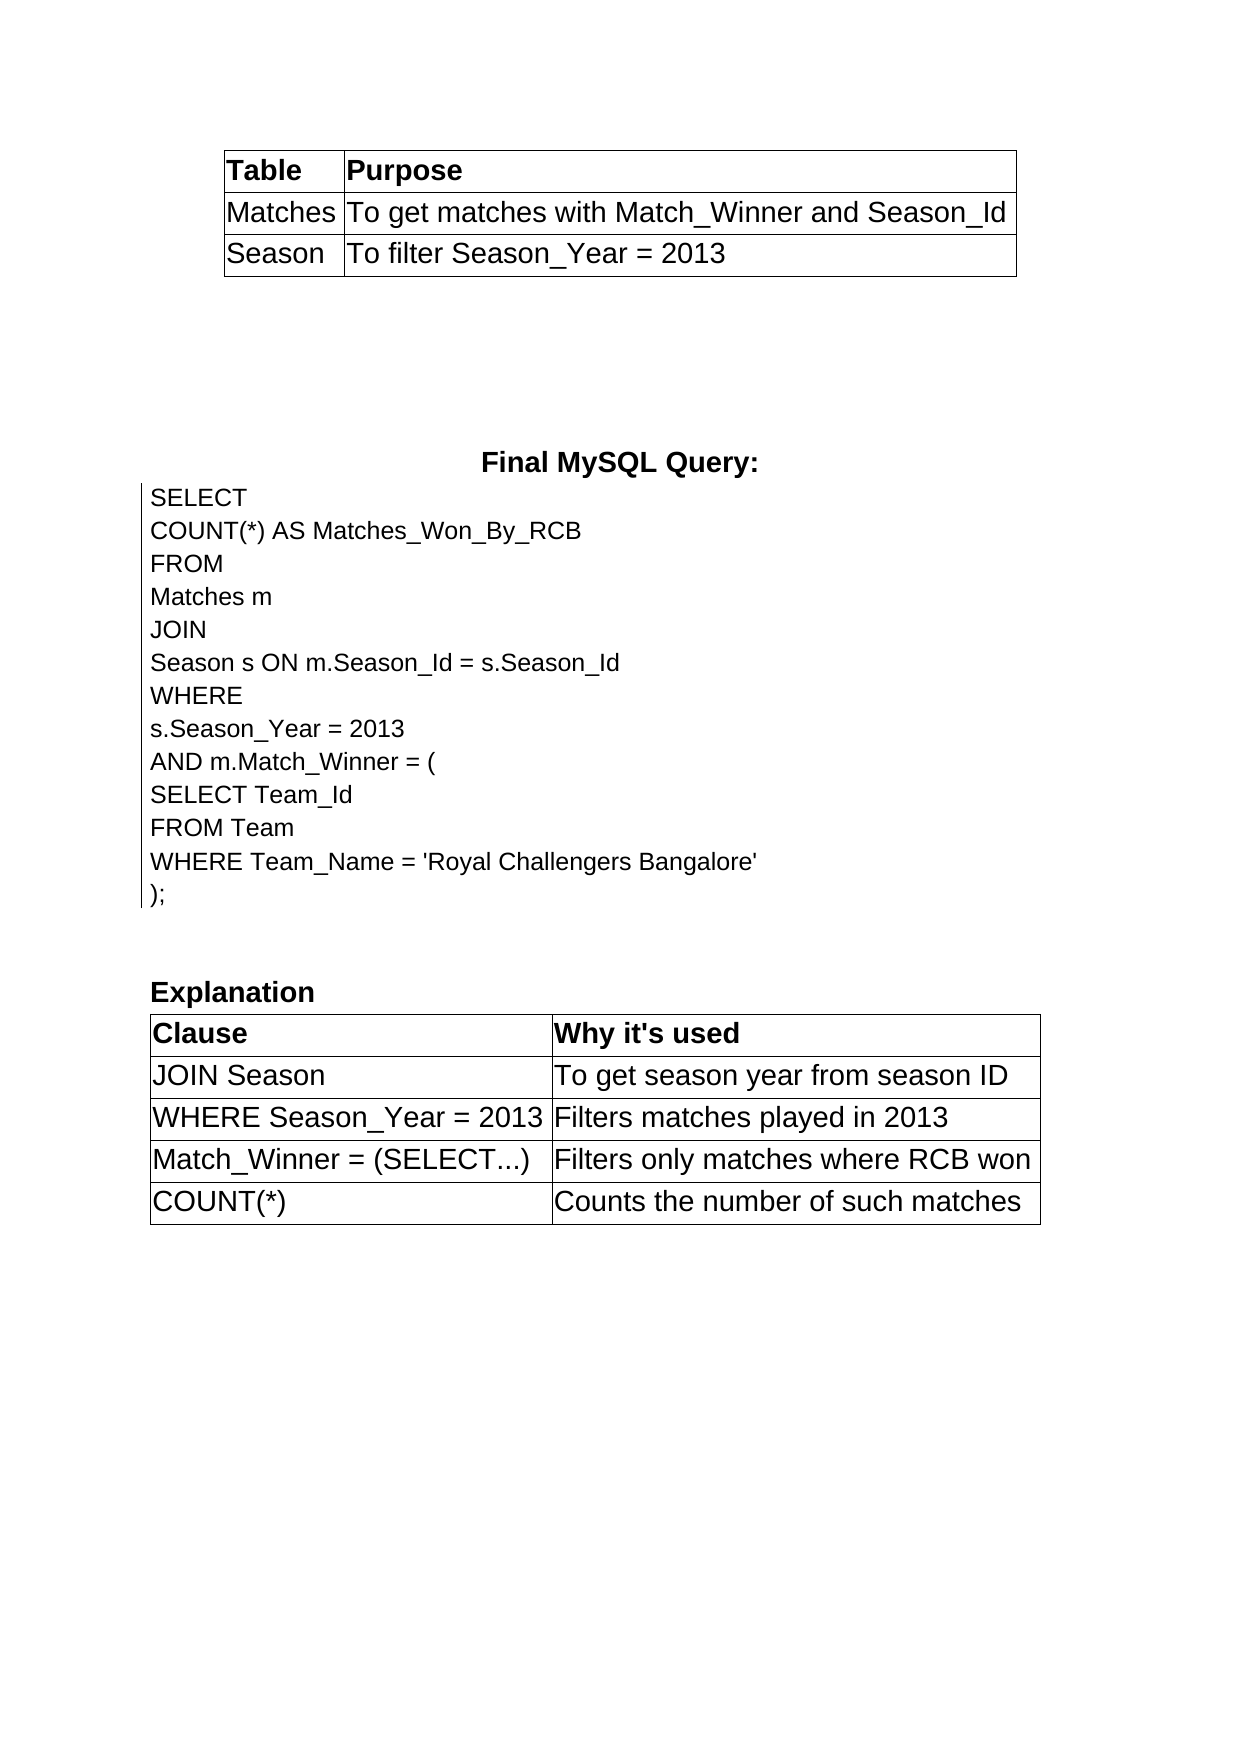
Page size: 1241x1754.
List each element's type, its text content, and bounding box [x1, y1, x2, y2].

table_cell JOIN Season [151, 1057, 552, 1098]
text FROM Team [142, 813, 1090, 842]
text Season s ON m.Season_Id = s.Season_Id [142, 648, 1090, 677]
text Final MySQL Query: [150, 445, 1090, 478]
text COUNT(*) AS Matches_Won_By_RCB [142, 516, 1090, 545]
text ); [142, 879, 1090, 908]
table_cell Matches [225, 193, 344, 234]
text JOIN [142, 615, 1090, 644]
text Explanation [150, 975, 1090, 1009]
table_header Table [225, 151, 344, 192]
table_cell Match_Winner = (SELECT...) [151, 1141, 552, 1182]
table_cell WHERE Season_Year = 2013 [151, 1099, 552, 1140]
table_cell Filters only matches where RCB won [553, 1141, 1040, 1182]
table_cell To get matches with Match_Winner and Season_Id [345, 193, 1016, 234]
table_cell Filters matches played in 2013 [553, 1099, 1040, 1140]
text WHERE [142, 681, 1090, 710]
text SELECT [142, 483, 1090, 512]
table_cell To get season year from season ID [553, 1057, 1040, 1098]
table_header Clause [151, 1015, 552, 1056]
table_cell Season [225, 235, 344, 276]
table_cell COUNT(*) [151, 1183, 552, 1224]
table_cell To filter Season_Year = 2013 [345, 235, 1016, 276]
text AND m.Match_Winner = ( [142, 747, 1090, 776]
table_header Purpose [345, 151, 1016, 192]
text s.Season_Year = 2013 [142, 714, 1090, 743]
text WHERE Team_Name = 'Royal Challengers Bangalore' [142, 846, 1090, 875]
table_cell Counts the number of such matches [553, 1183, 1040, 1224]
table_header Why it's used [553, 1015, 1040, 1056]
text SELECT Team_Id [142, 780, 1090, 809]
text FROM [142, 549, 1090, 578]
text Matches m [142, 582, 1090, 611]
